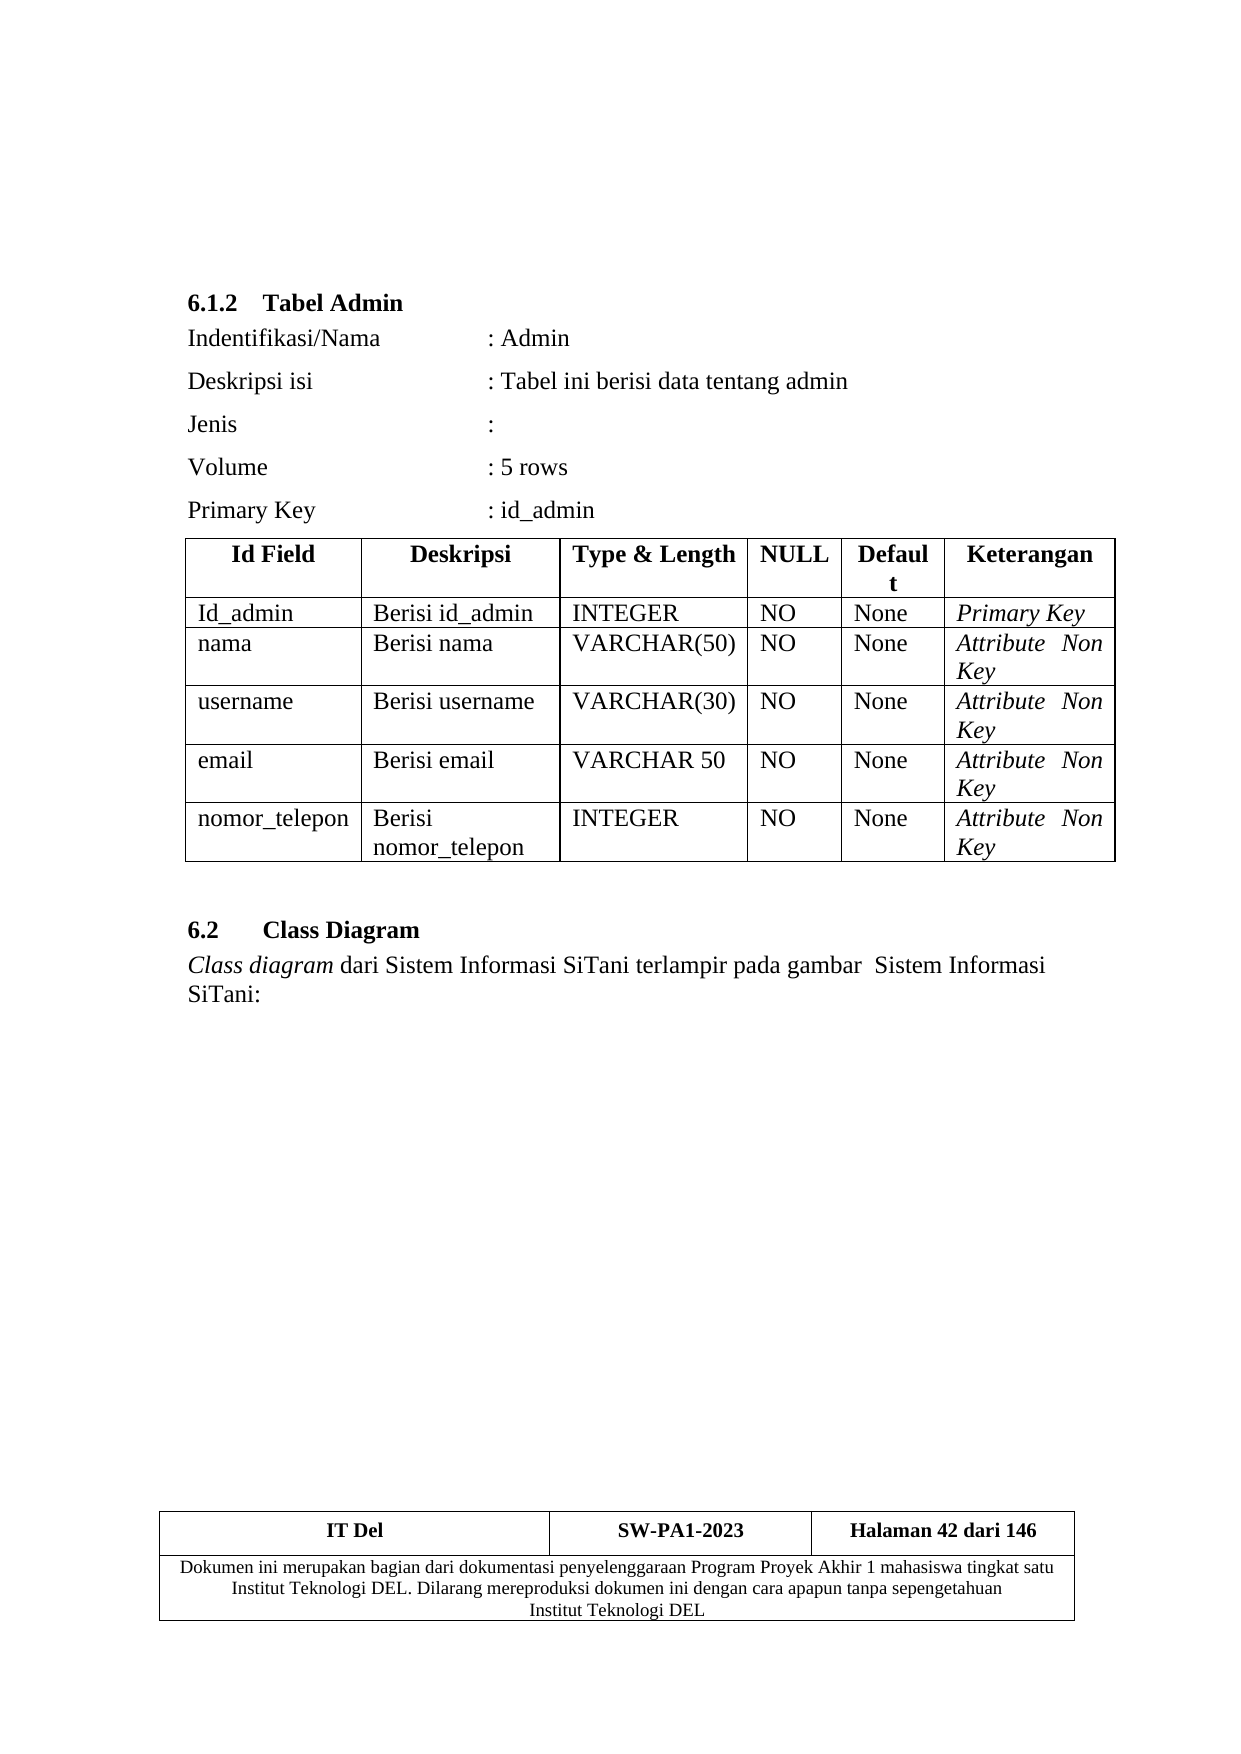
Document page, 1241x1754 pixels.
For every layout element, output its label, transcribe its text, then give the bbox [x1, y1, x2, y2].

table_header Keterangan [945, 539, 1114, 597]
subtitle Tabel Admin [187, 288, 1092, 316]
table_cell nomor_telepon [186, 803, 361, 861]
table_cell email [186, 745, 361, 802]
table_cell Attribute Non Key [945, 745, 1114, 802]
table_cell Berisi nomor_telepon [362, 803, 559, 861]
table_cell NO [748, 598, 841, 627]
text Volume : 5 rows [187, 452, 1092, 481]
table_cell Berisi nama [362, 628, 559, 685]
subtitle Class Diagram [187, 916, 1092, 944]
text Jenis : [187, 409, 1092, 438]
table_cell NO [748, 686, 841, 744]
table_header Type & Length [561, 539, 747, 597]
table_cell Attribute Non Key [945, 686, 1114, 744]
text Primary Key : id_admin [187, 495, 1092, 524]
table_cell None [842, 598, 944, 627]
table_header Deskripsi [362, 539, 559, 597]
table_header Id Field [186, 539, 361, 597]
text Indentifikasi/Nama : Admin [187, 323, 1092, 351]
table_cell None [842, 803, 944, 861]
table_cell NO [748, 628, 841, 685]
table_cell Id_admin [186, 598, 361, 627]
table_header Default [842, 539, 944, 597]
table_header NULL [748, 539, 841, 597]
table_cell VARCHAR(50) [561, 628, 747, 685]
text Class diagram dari Sistem Informasi SiTani terlampir pada gambar Sistem Informasi SiTani: [187, 951, 1092, 1008]
table_cell None [842, 745, 944, 802]
table_cell None [842, 628, 944, 685]
table_cell Primary Key [945, 598, 1114, 627]
table_cell Berisi username [362, 686, 559, 744]
table_cell Attribute Non Key [945, 628, 1114, 685]
table_cell NO [748, 745, 841, 802]
table_cell INTEGER [561, 598, 747, 627]
table_cell NO [748, 803, 841, 861]
table_cell VARCHAR(30) [561, 686, 747, 744]
table_cell None [842, 686, 944, 744]
table_cell username [186, 686, 361, 744]
table_cell Berisi id_admin [362, 598, 559, 627]
table_cell VARCHAR 50 [561, 745, 747, 802]
text Deskripsi isi : Tabel ini berisi data tentang admin [187, 366, 1092, 394]
table_cell Attribute Non Key [945, 803, 1114, 861]
table_cell Berisi email [362, 745, 559, 802]
table_cell INTEGER [561, 803, 747, 861]
table_cell nama [186, 628, 361, 685]
